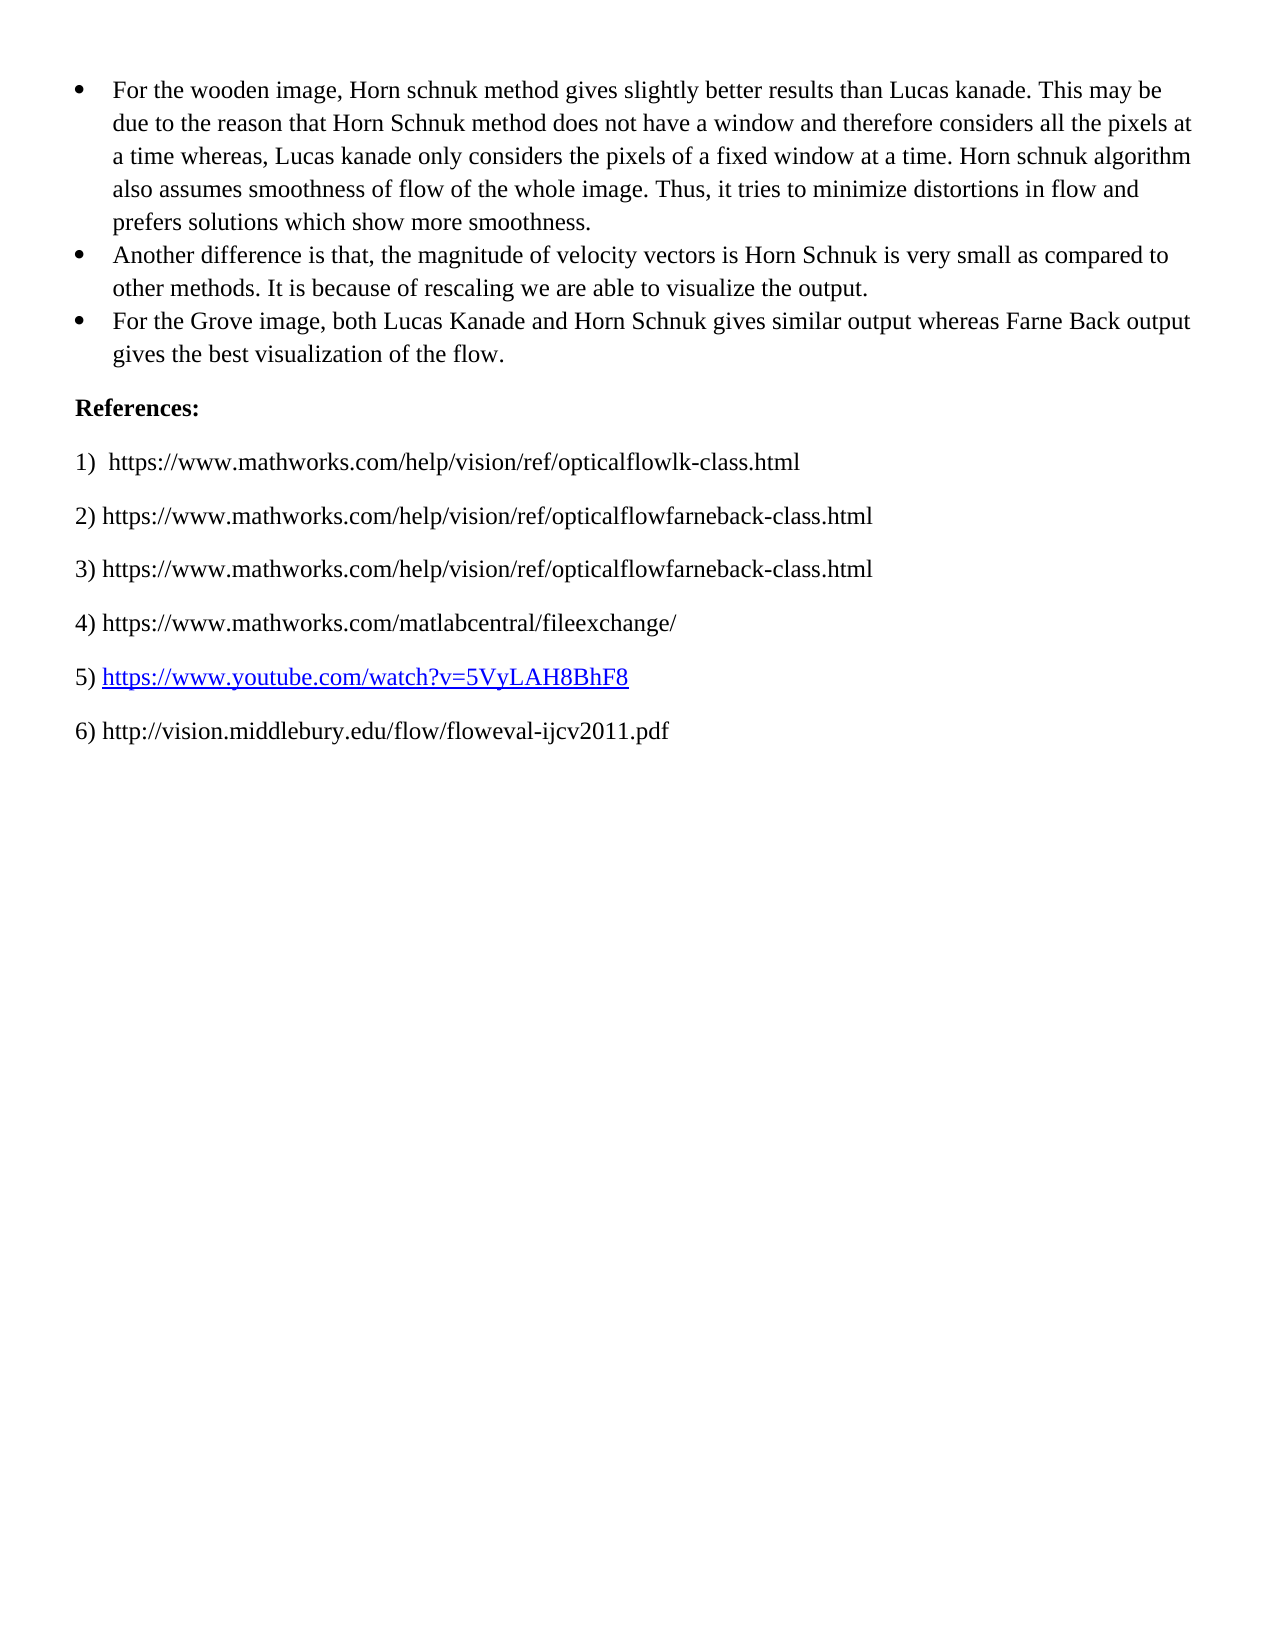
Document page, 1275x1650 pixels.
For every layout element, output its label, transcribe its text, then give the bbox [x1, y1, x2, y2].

list For the wooden image, Horn schnuk method gives slightly better results than Lucas kanade. This may be due to the reason that Horn Schnuk method does not have a window and therefore considers all the pixels at a time whereas, Lucas kanade only considers the pixels of a fixed window at a time. Horn schnuk algorithm also assumes smoothness of flow of the whole image. Thus, it tries to minimize distortions in flow and prefers solutions which show more smoothness. [75, 75, 1200, 236]
list For the Grove image, both Lucas Kanade and Horn Schnuk gives similar output whereas Farne Back output gives the best visualization of the flow. [75, 306, 1200, 368]
text 5) https://www.youtube.com/watch?v=5VyLAH8BhF8 [75, 662, 1200, 691]
text 3) https://www.mathworks.com/help/vision/ref/opticalflowfarneback-class.html [75, 554, 1200, 583]
list Another difference is that, the magnitude of velocity vectors is Horn Schnuk is very small as compared to other methods. It is because of rescaling we are able to visualize the output. [75, 240, 1200, 302]
text 4) https://www.mathworks.com/matlabcentral/fileexchange/ [75, 608, 1200, 637]
text 2) https://www.mathworks.com/help/vision/ref/opticalflowfarneback-class.html [75, 501, 1200, 529]
text 1) https://www.mathworks.com/help/vision/ref/opticalflowlk-class.html [75, 447, 1200, 476]
text 6) http://vision.middlebury.edu/flow/floweval-ijcv2011.pdf [75, 716, 1200, 745]
text References: [75, 393, 1200, 422]
